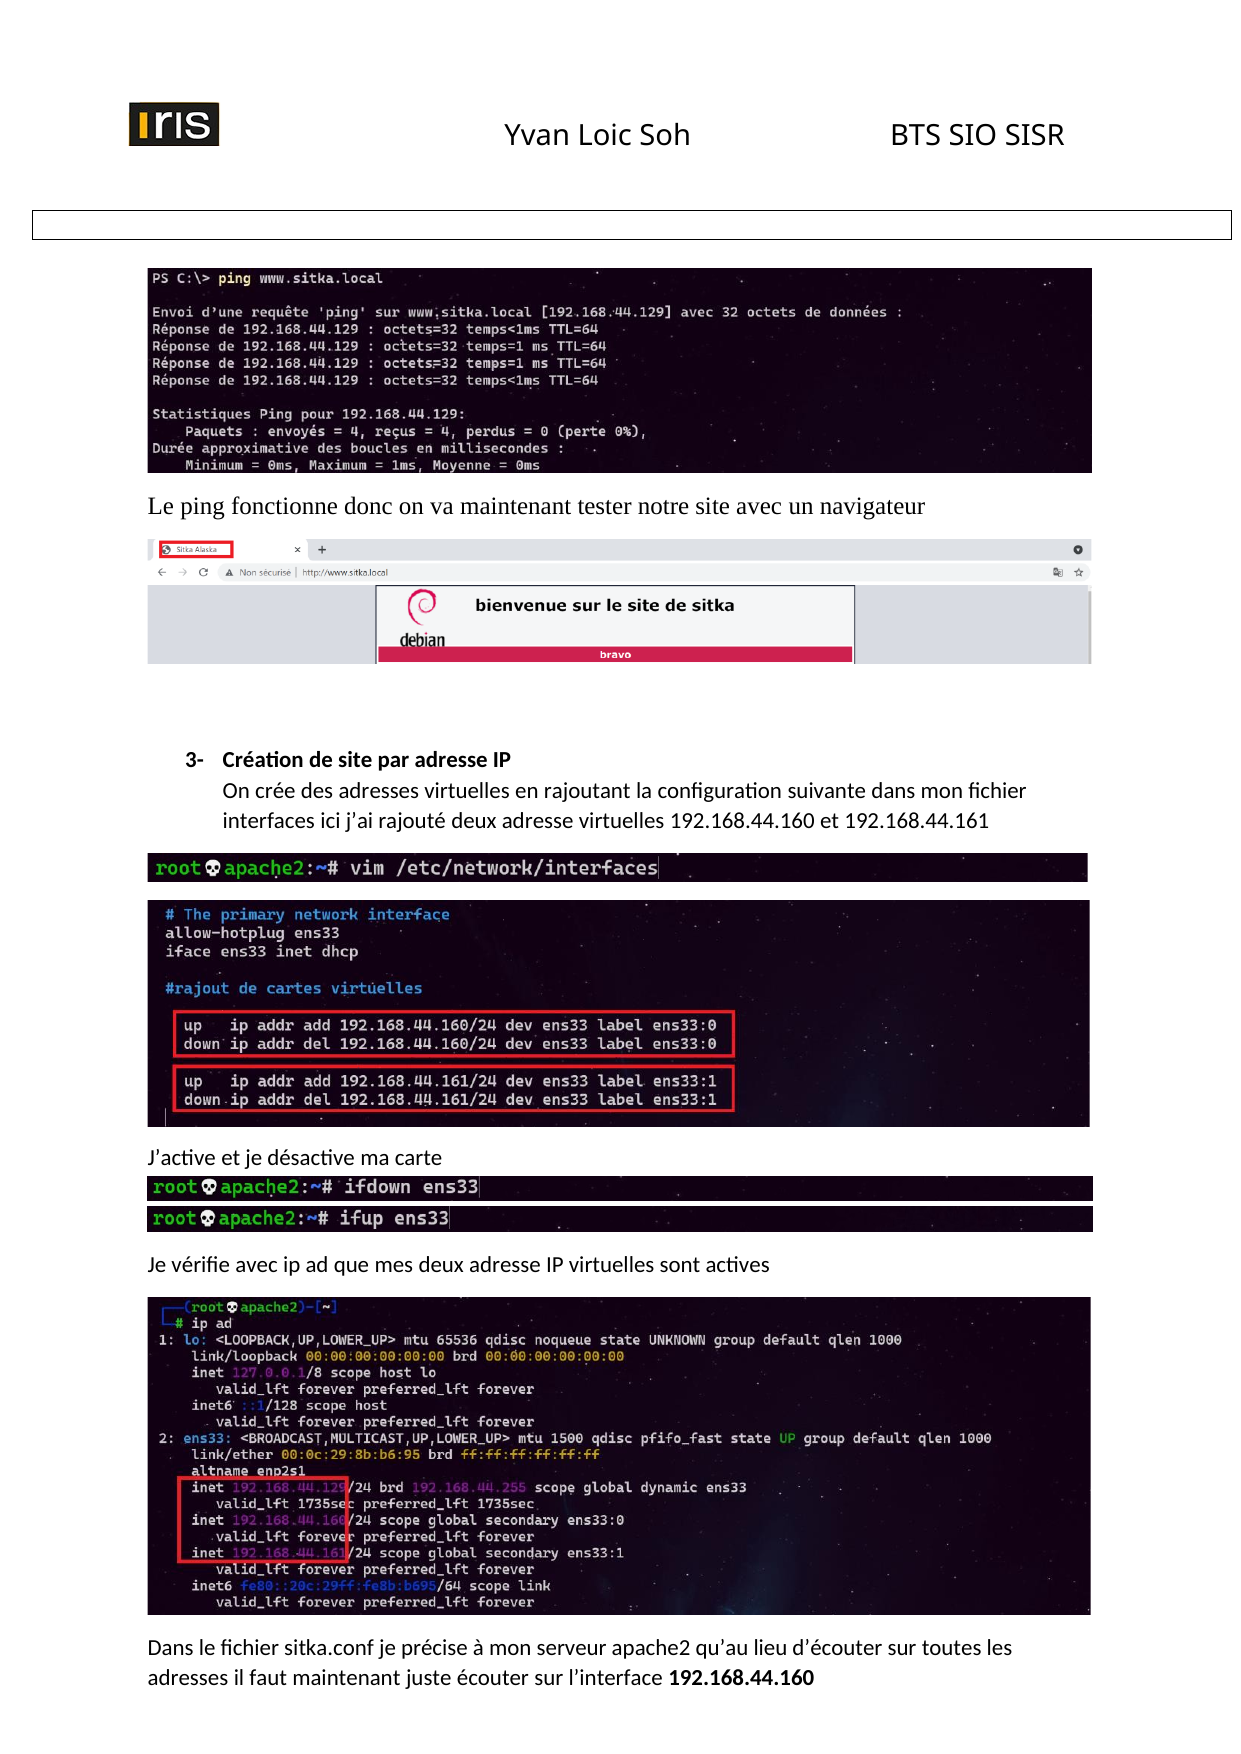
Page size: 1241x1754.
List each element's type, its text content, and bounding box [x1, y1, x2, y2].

text Je vérifie avec ip ad que mes deux adresse IP virtuelles sont actives [147, 1250, 1180, 1278]
picture [147, 1297, 1091, 1615]
picture [147, 1176, 1093, 1201]
subtitle Création de site par adresse IP [185, 746, 1180, 774]
text Le ping fonctionne donc on va maintenant tester notre site avec un navigateur [147, 491, 1180, 520]
picture [147, 900, 1090, 1127]
text Dans le fichier sitka.conf je précise à mon serveur apache2 qu’au lieu d’écouter sur toutes les adresses il faut maintenant juste écouter sur l’interface 192.168.44.160 [147, 1615, 1015, 1691]
picture [147, 853, 1088, 882]
picture [147, 539, 1092, 664]
text interfaces ici j’ai rajouté deux adresse virtuelles 192.168.44.160 et 192.168.44.161 [222, 806, 1180, 834]
picture [147, 268, 1092, 473]
text On crée des adresses virtuelles en rajoutant la configuration suivante dans mon fichier [222, 776, 1180, 804]
picture [125, 85, 278, 146]
picture [147, 1206, 1093, 1232]
